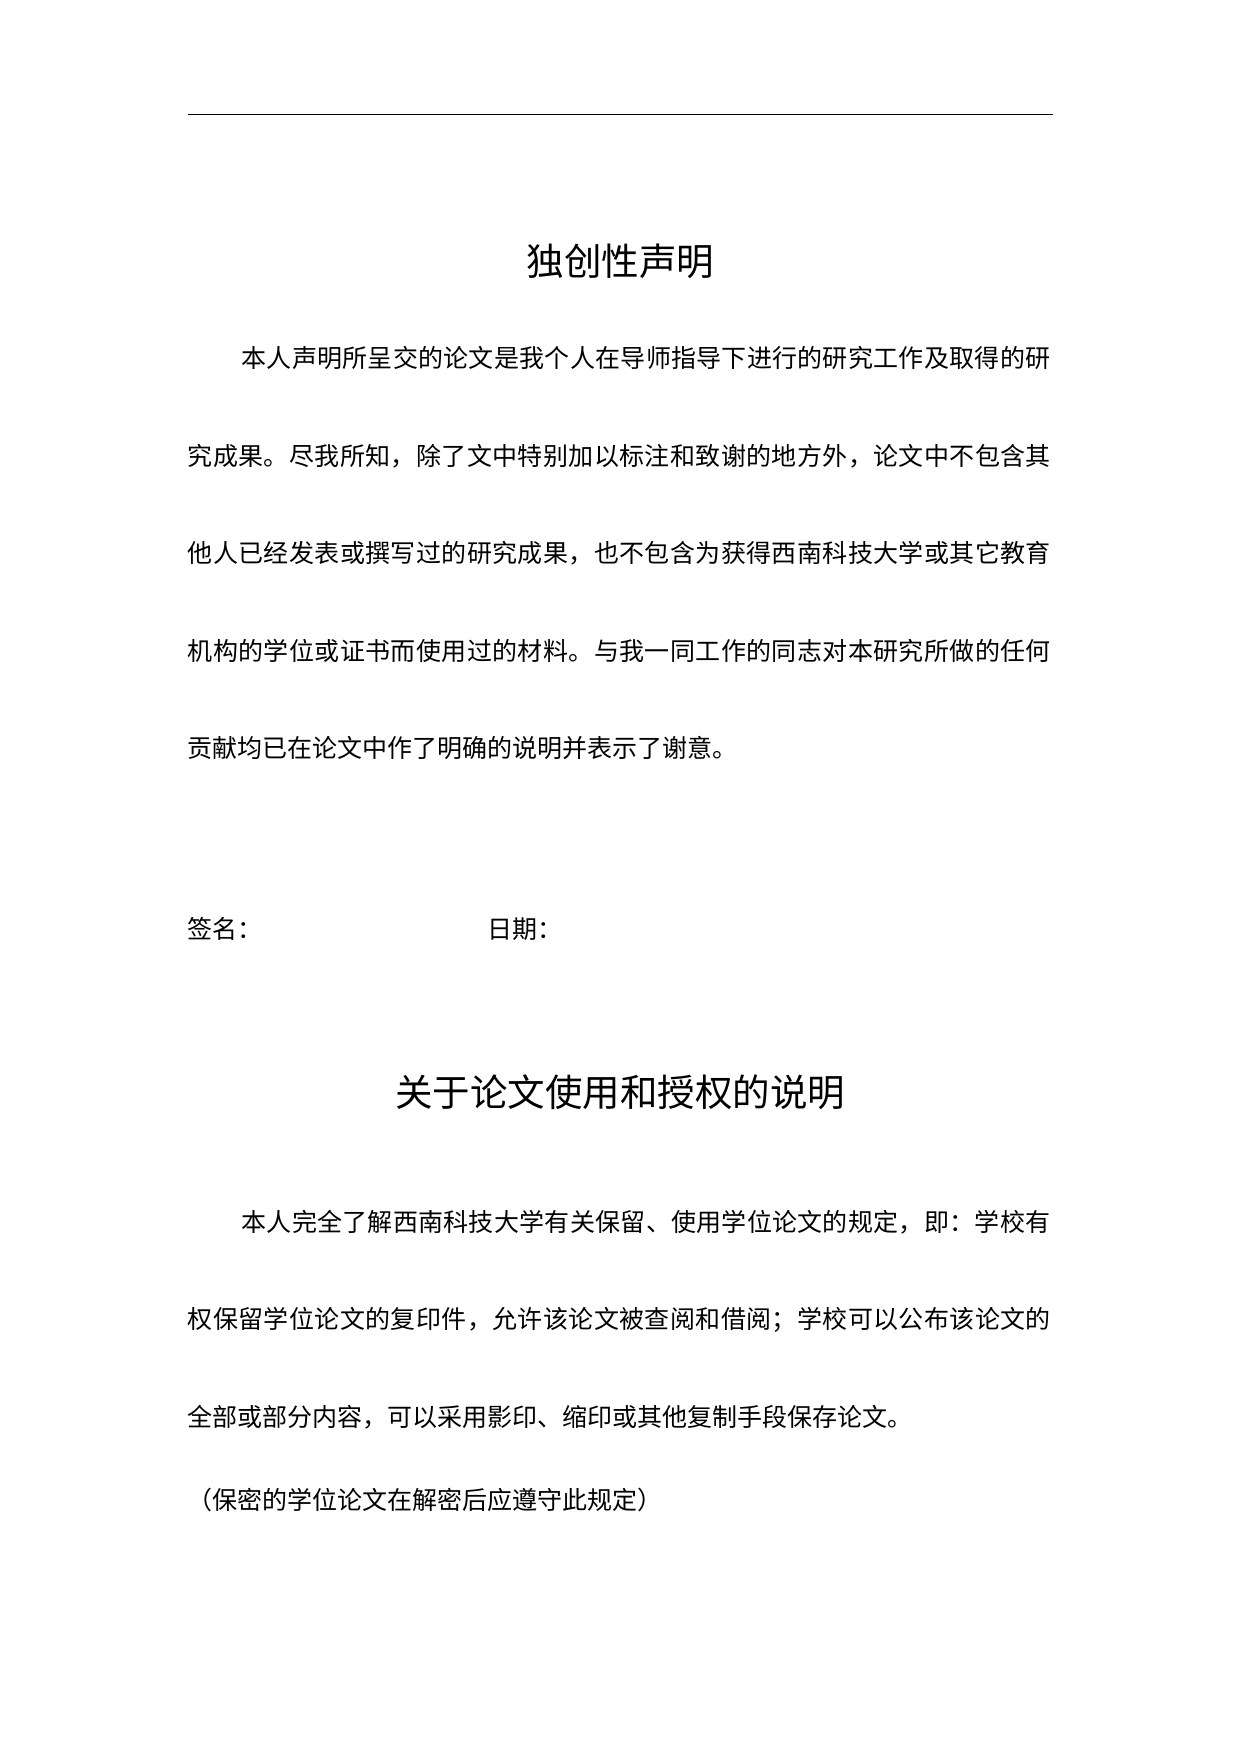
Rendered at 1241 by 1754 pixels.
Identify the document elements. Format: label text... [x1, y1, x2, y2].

text 本人完全了解西南科技大学有关保留、使用学位论文的规定，即：学校有权保留学位论文的复印件，允许该论文被查阅和借阅；学校可以公布该论文的全部或部分内容，可以采用影印、缩印或其他复制手段保存论文。 [187, 1188, 1053, 1448]
text 本人声明所呈交的论文是我个人在导师指导下进行的研究工作及取得的研究成果。尽我所知，除了文中特别加以标注和致谢的地方外，论文中不包含其他人已经发表或撰写过的研究成果，也不包含为获得西南科技大学或其它教育机构的学位或证书而使用过的材料。与我一同工作的同志对本研究所做的任何贡献均已在论文中作了明确的说明并表示了谢意。 [187, 324, 1053, 779]
text 签名： 日期： [187, 895, 1053, 960]
text 关于论文使用和授权的说明 [187, 1058, 1053, 1123]
text 独创性声明 [187, 227, 1053, 292]
text （保密的学位论文在解密后应遵守此规定） [187, 1466, 1053, 1531]
